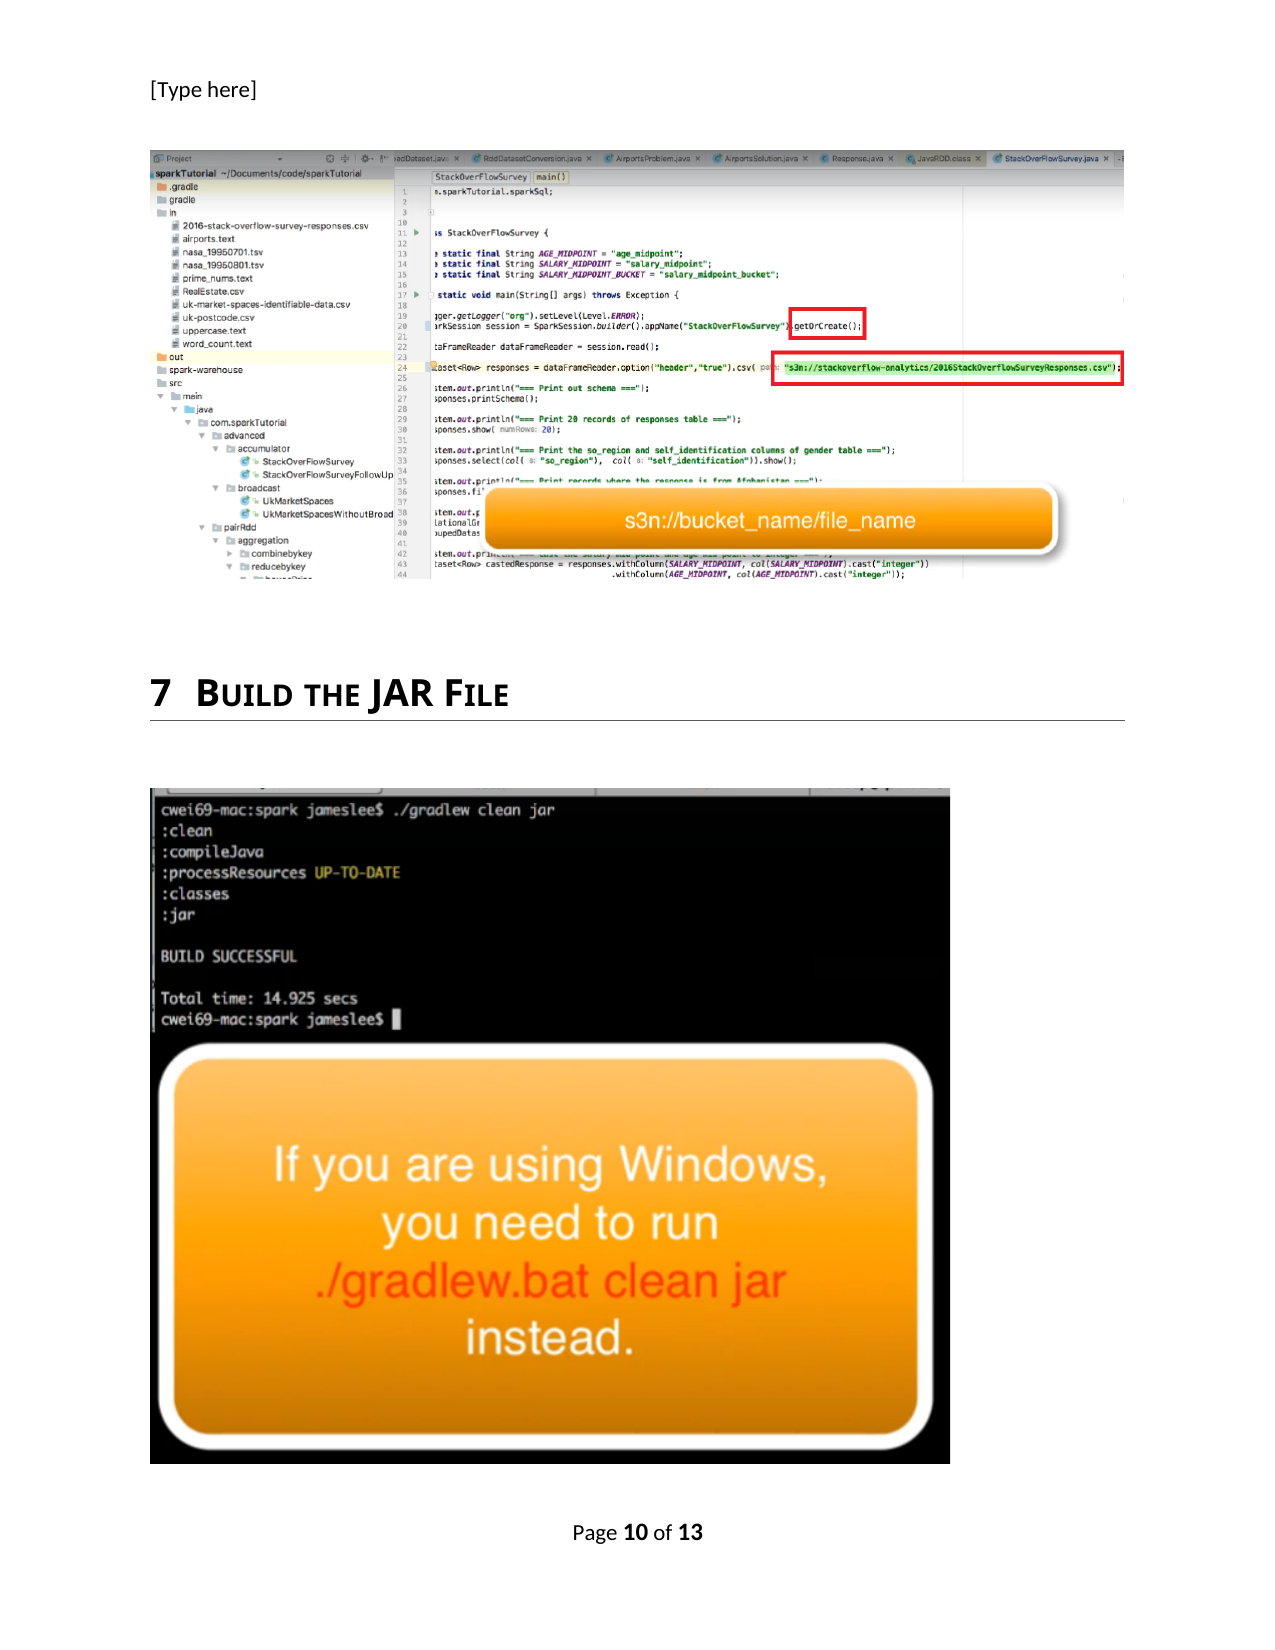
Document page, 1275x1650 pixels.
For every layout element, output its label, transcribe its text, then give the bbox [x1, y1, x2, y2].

picture [150, 788, 951, 1464]
picture [150, 150, 1124, 580]
subtitle Build the JAR File [150, 667, 1125, 720]
